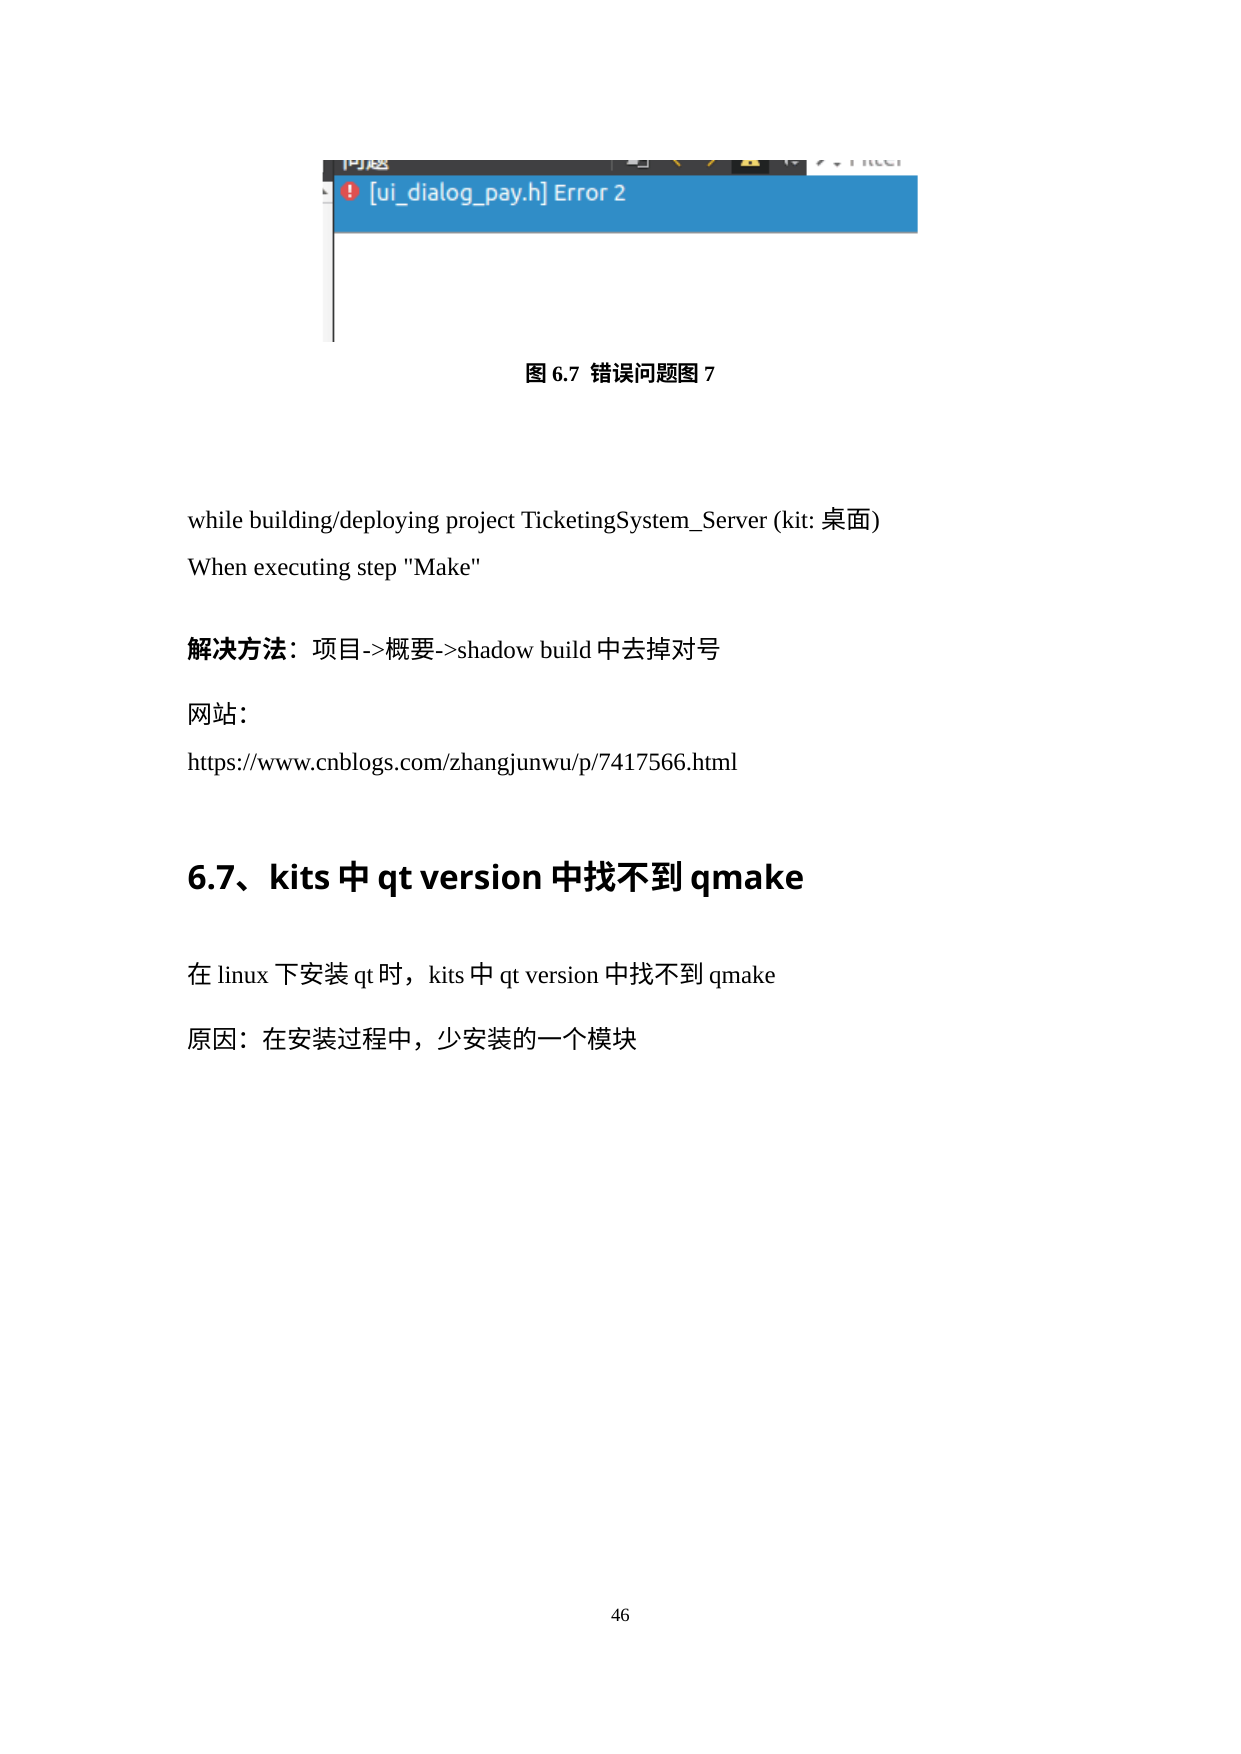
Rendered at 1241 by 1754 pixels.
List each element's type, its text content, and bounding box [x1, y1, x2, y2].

text 在linux下安装qt时，kits中qt version中找不到qmake 原因：在安装过程中，少安装的一个模块 [187, 908, 1053, 1070]
text 解决方法：项目->概要->shadow build中去掉对号 [187, 615, 1053, 680]
text while building/deploying project TicketingSystem_Server (kit: 桌面) [187, 485, 1053, 550]
picture [322, 160, 918, 342]
text https://www.cnblogs.com/zhangjunwu/p/7417566.html [187, 745, 1053, 778]
text 网站： [187, 680, 1053, 745]
text 图6.7 错误问题图7 [187, 355, 1053, 388]
text 6.7、kits中qt version中找不到qmake [187, 843, 1053, 908]
text When executing step "Make" [187, 550, 1053, 583]
